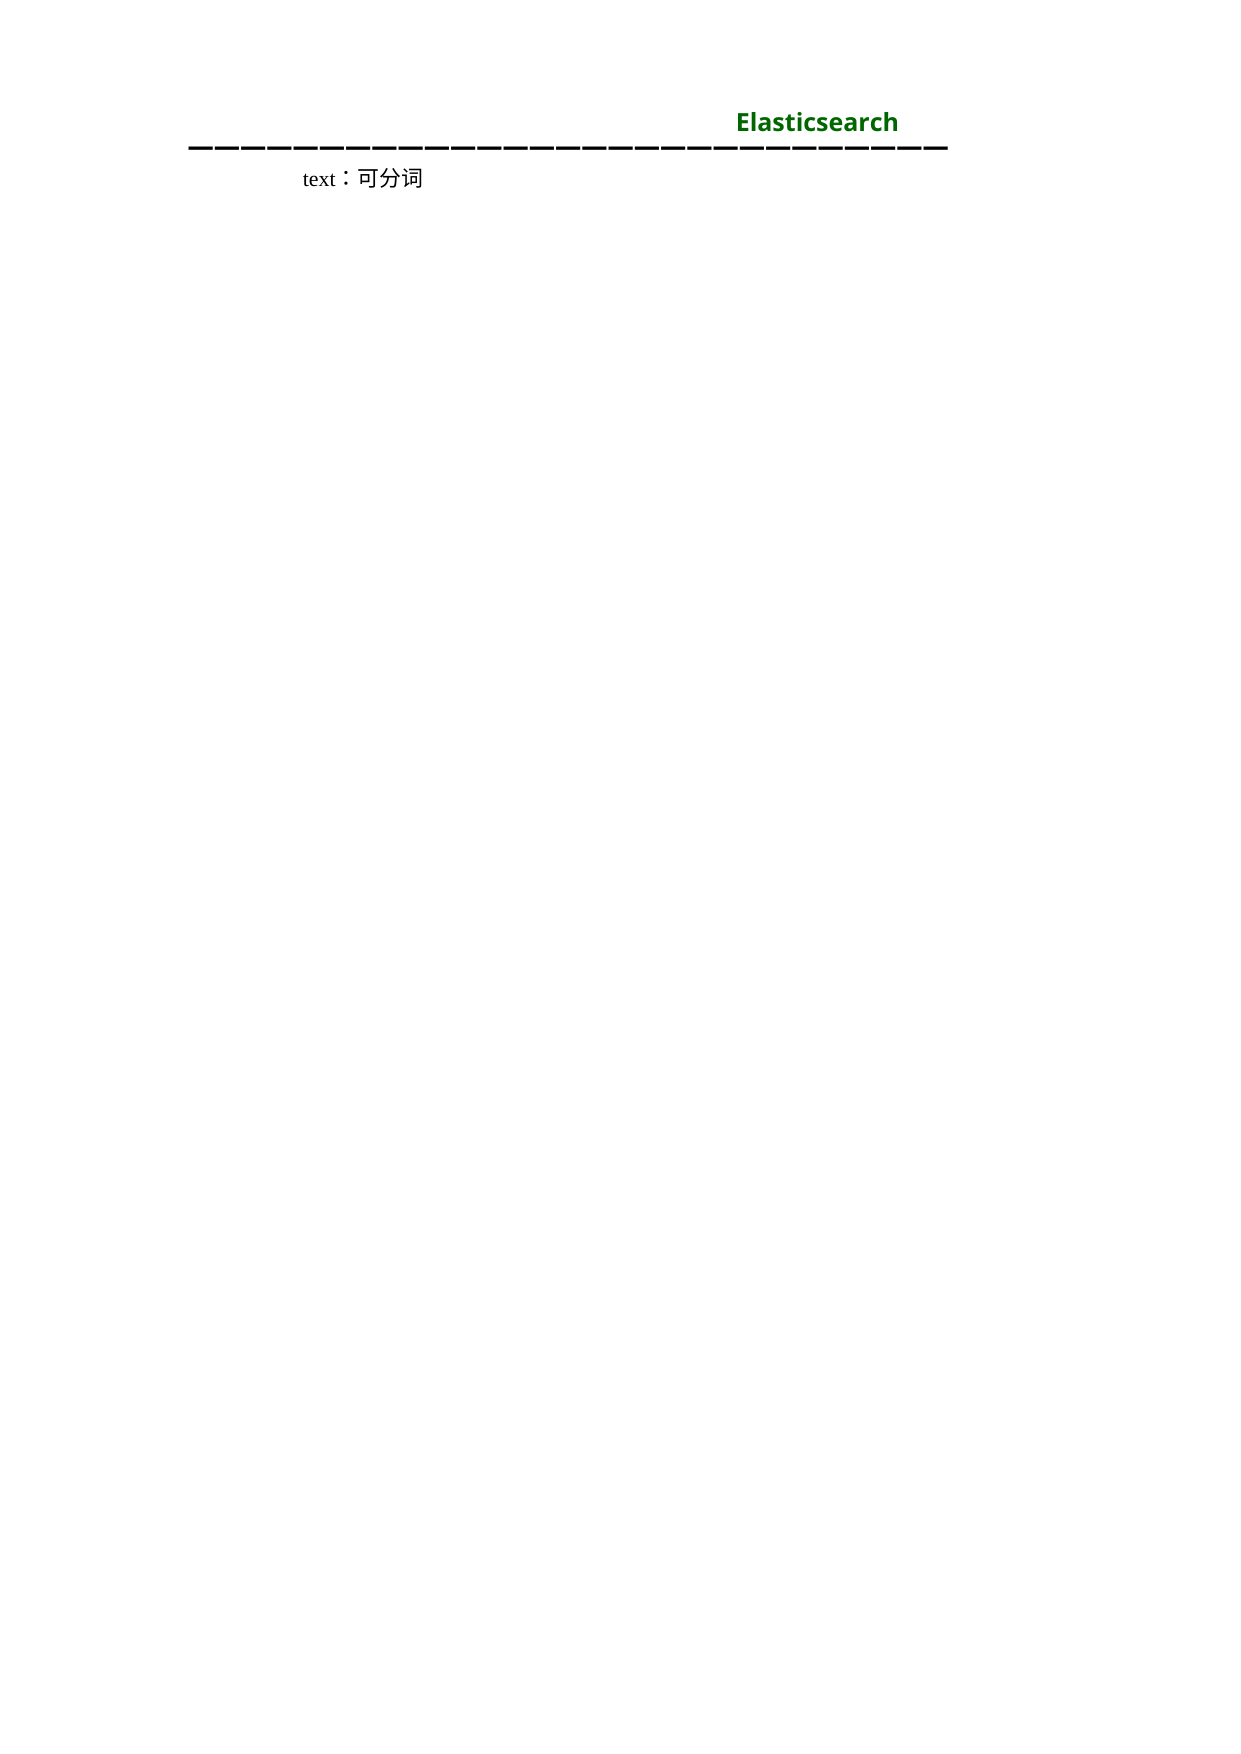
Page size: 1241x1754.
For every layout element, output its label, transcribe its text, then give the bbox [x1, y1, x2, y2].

text text：可分词 [303, 162, 1076, 192]
